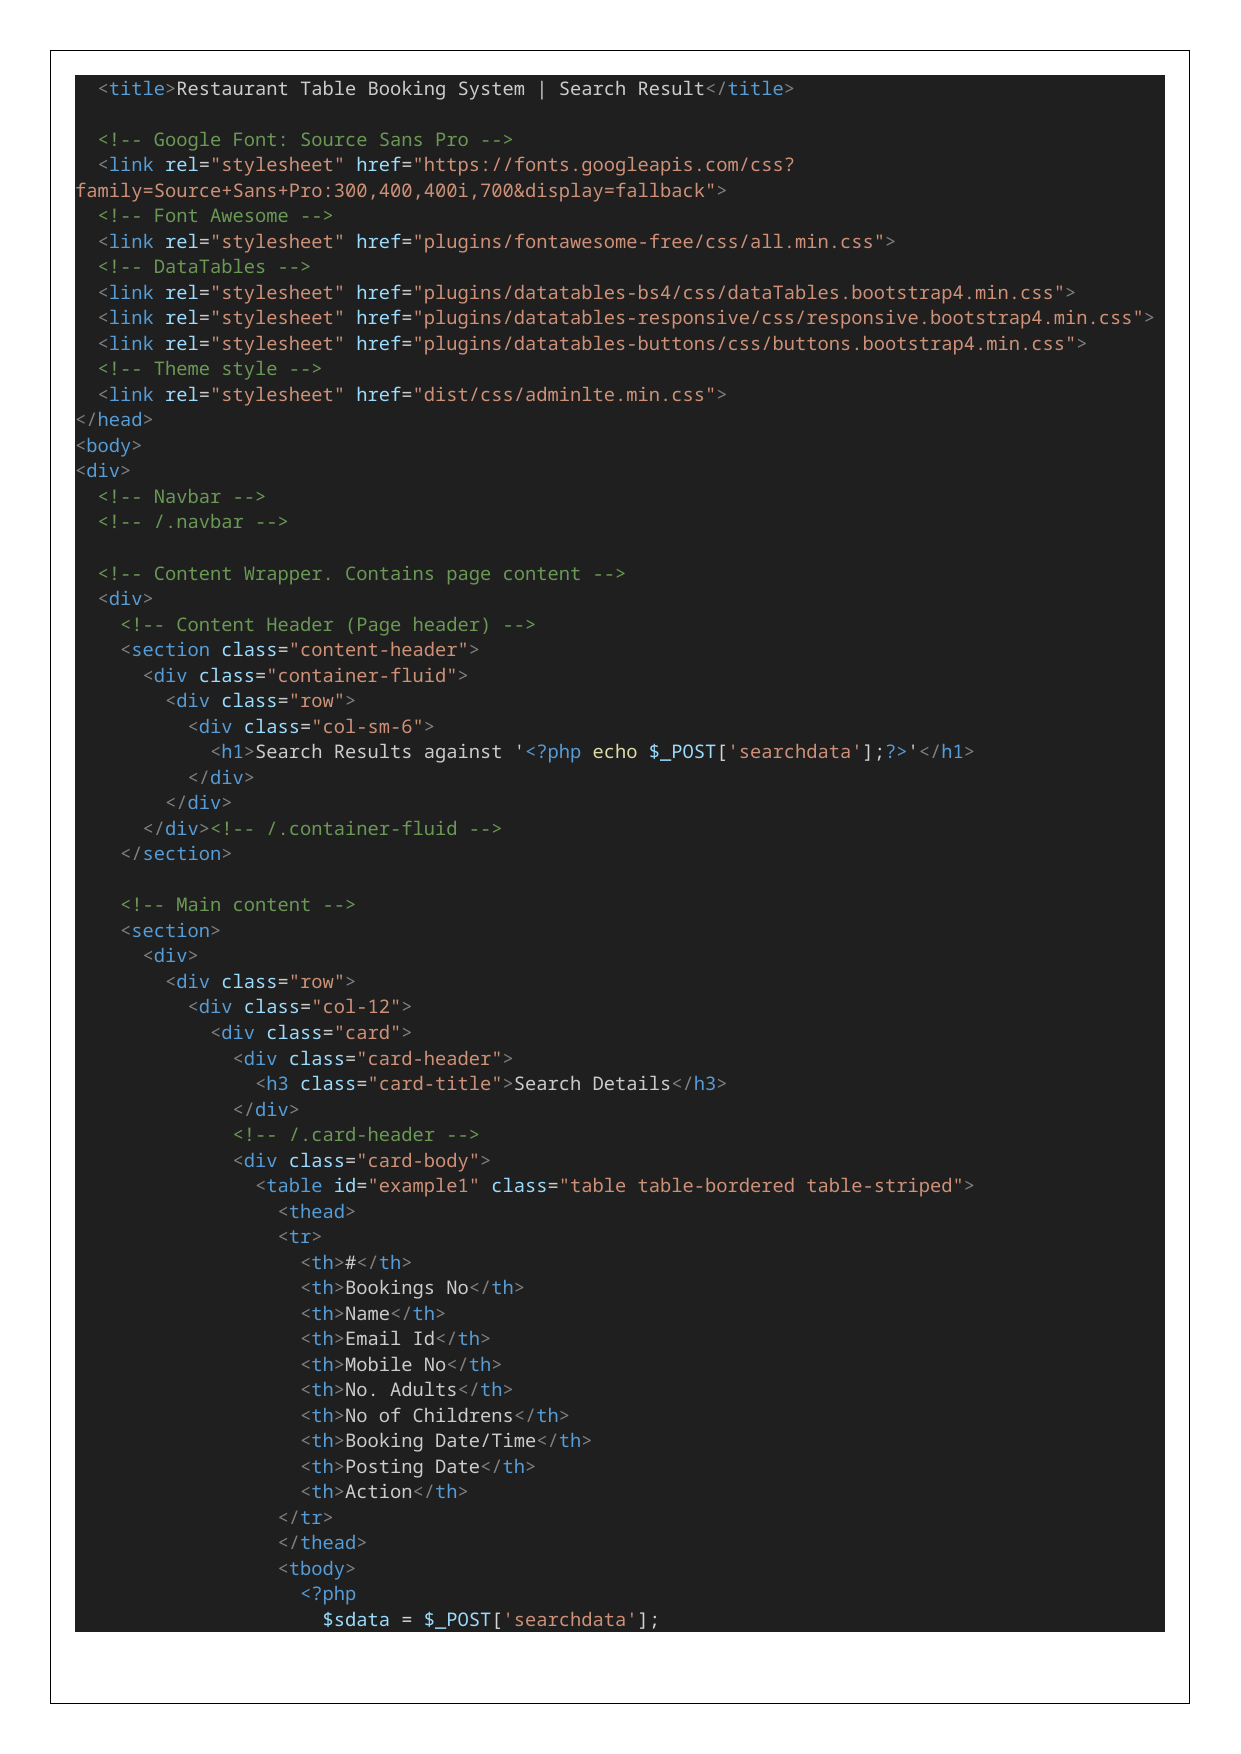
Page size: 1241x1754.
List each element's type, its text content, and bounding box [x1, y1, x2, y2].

text <th>Bookings No</th> [75, 1274, 1165, 1300]
text <div class="col-sm-6"> [75, 713, 1165, 738]
text <div class="card"> [75, 1019, 1165, 1045]
text <th>Posting Date</th> [75, 1453, 1165, 1479]
text <!-- Main content --> [75, 892, 1165, 917]
text <link rel="stylesheet" href="plugins/datatables-responsive/css/responsive.bootstrap4.min.css"> [75, 305, 1165, 330]
text </div> [75, 764, 1165, 789]
text <table id="example1" class="table table-bordered table-striped"> [75, 1172, 1165, 1198]
text <h3 class="card-title">Search Details</h3> [75, 1070, 1165, 1096]
text <th>Booking Date/Time</th> [75, 1428, 1165, 1453]
text <!-- Content Header (Page header) --> [75, 611, 1165, 636]
text <!-- Content Wrapper. Contains page content --> [75, 560, 1165, 585]
text <section> [75, 917, 1165, 943]
text <div> [75, 458, 1165, 483]
text <!-- Theme style --> [75, 356, 1165, 381]
text <!-- Navbar --> [75, 483, 1165, 509]
text <th>No. Adults</th> [75, 1377, 1165, 1402]
text <th>Action</th> [75, 1479, 1165, 1504]
text <link rel="stylesheet" href="dist/css/adminlte.min.css"> [75, 381, 1165, 407]
text <!-- /.card-header --> [75, 1121, 1165, 1147]
text <!-- Google Font: Source Sans Pro --> [75, 126, 1165, 152]
text <div class="card-header"> [75, 1045, 1165, 1070]
text <div class="card-body"> [75, 1147, 1165, 1172]
text </div> [75, 1096, 1165, 1121]
text <div class="col-12"> [75, 994, 1165, 1019]
text </head> [75, 407, 1165, 432]
text </div> [75, 789, 1165, 815]
text <link rel="stylesheet" href="https://fonts.googleapis.com/css?family=Source+Sans+Pro:300,400,400i,700&display=fallback"> [75, 152, 1165, 203]
text <tbody> [75, 1555, 1165, 1581]
text </tr> [75, 1504, 1165, 1530]
text <div class="row"> [75, 687, 1165, 713]
text <link rel="stylesheet" href="plugins/datatables-bs4/css/dataTables.bootstrap4.min.css"> [75, 279, 1165, 305]
text <title>Restaurant Table Booking System | Search Result</title> [75, 75, 1165, 101]
text <!-- DataTables --> [75, 254, 1165, 279]
text <!-- Font Awesome --> [75, 203, 1165, 228]
text $sdata = $_POST['searchdata']; [75, 1606, 1165, 1632]
text <link rel="stylesheet" href="plugins/fontawesome-free/css/all.min.css"> [75, 228, 1165, 254]
text <th>#</th> [75, 1249, 1165, 1274]
text <section class="content-header"> [75, 636, 1165, 662]
text <link rel="stylesheet" href="plugins/datatables-buttons/css/buttons.bootstrap4.min.css"> [75, 330, 1165, 356]
text <th>Name</th> [75, 1300, 1165, 1326]
text <thead> [75, 1198, 1165, 1223]
text <h1>Search Results against '<?php echo $_POST['searchdata'];?>'</h1> [75, 738, 1165, 764]
text <div class="container-fluid"> [75, 662, 1165, 687]
text <div> [75, 585, 1165, 611]
text <th>No of Childrens</th> [75, 1402, 1165, 1428]
text <!-- /.navbar --> [75, 509, 1165, 534]
text <div class="row"> [75, 968, 1165, 994]
text <div> [75, 943, 1165, 968]
text </div><!-- /.container-fluid --> [75, 815, 1165, 841]
text </thead> [75, 1530, 1165, 1555]
text <?php [75, 1581, 1165, 1606]
text <body> [75, 432, 1165, 458]
text <th>Email Id</th> [75, 1326, 1165, 1351]
text <tr> [75, 1223, 1165, 1249]
text </section> [75, 841, 1165, 866]
text <th>Mobile No</th> [75, 1351, 1165, 1377]
